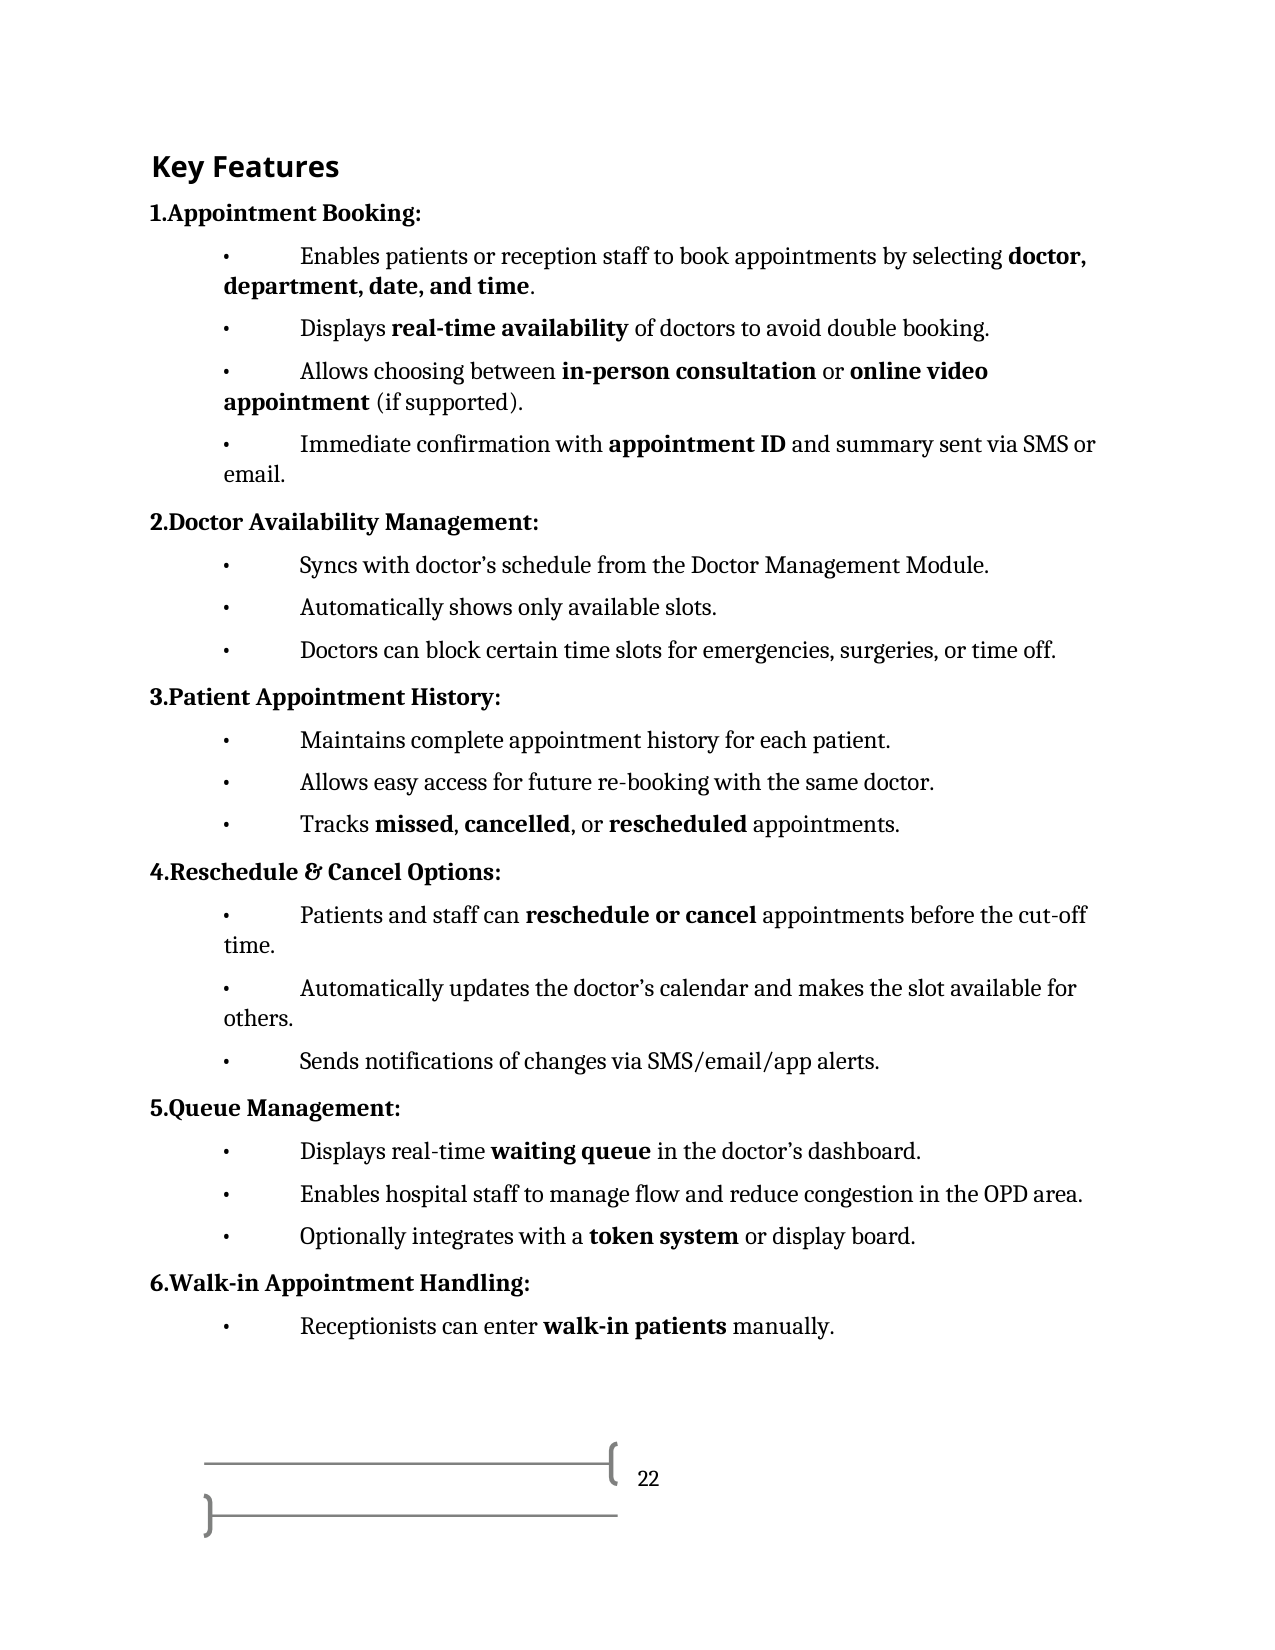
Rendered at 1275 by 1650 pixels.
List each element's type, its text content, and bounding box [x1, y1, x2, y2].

text 3.Patient Appointment History: [150, 683, 1125, 712]
text 1.Appointment Booking: [150, 199, 1125, 228]
text • Sends notifications of changes via SMS/email/app alerts. [222, 1046, 1125, 1075]
text department, date, and time. [223, 272, 1125, 301]
text • Automatically updates the doctor’s calendar and makes the slot available for [222, 973, 1125, 1002]
text • Displays real-time availability of doctors to avoid double booking. [222, 313, 1125, 343]
text Key Features [151, 151, 1125, 184]
text • Displays real-time waiting queue in the doctor’s dashboard. [222, 1136, 1125, 1166]
text email. [223, 460, 1125, 489]
text time. [223, 931, 1125, 960]
picture [202, 1440, 619, 1487]
text • Allows choosing between in-person consultation or online video [222, 356, 1125, 385]
text appointment (if supported). [223, 387, 1125, 416]
text • Enables patients or reception staff to book appointments by selecting doctor, [222, 241, 1125, 270]
picture [202, 1492, 619, 1539]
text 2.Doctor Availability Management: [150, 508, 1125, 537]
text • Automatically shows only available slots. [222, 592, 1125, 622]
text 6.Walk-in Appointment Handling: [150, 1269, 1125, 1298]
text • Maintains complete appointment history for each patient. [222, 725, 1125, 754]
text • Immediate confirmation with appointment ID and summary sent via SMS or [222, 429, 1125, 458]
text • Syncs with doctor’s schedule from the Doctor Management Module. [222, 550, 1125, 579]
text • Allows easy access for future re-booking with the same doctor. [222, 767, 1125, 796]
text 5.Queue Management: [150, 1094, 1125, 1123]
text • Doctors can block certain time slots for emergencies, surgeries, or time off. [222, 634, 1125, 664]
text • Patients and staff can reschedule or cancel appointments before the cut-off [222, 900, 1125, 929]
text • Optionally integrates with a token system or display board. [222, 1221, 1125, 1250]
text others. [223, 1004, 1125, 1033]
text 4.Reschedule & Cancel Options: [150, 858, 1125, 887]
text • Receptionists can enter walk-in patients manually. [222, 1311, 1125, 1340]
text • Tracks missed, cancelled, or rescheduled appointments. [222, 809, 1125, 839]
text • Enables hospital staff to manage flow and reduce congestion in the OPD area. [222, 1178, 1125, 1208]
